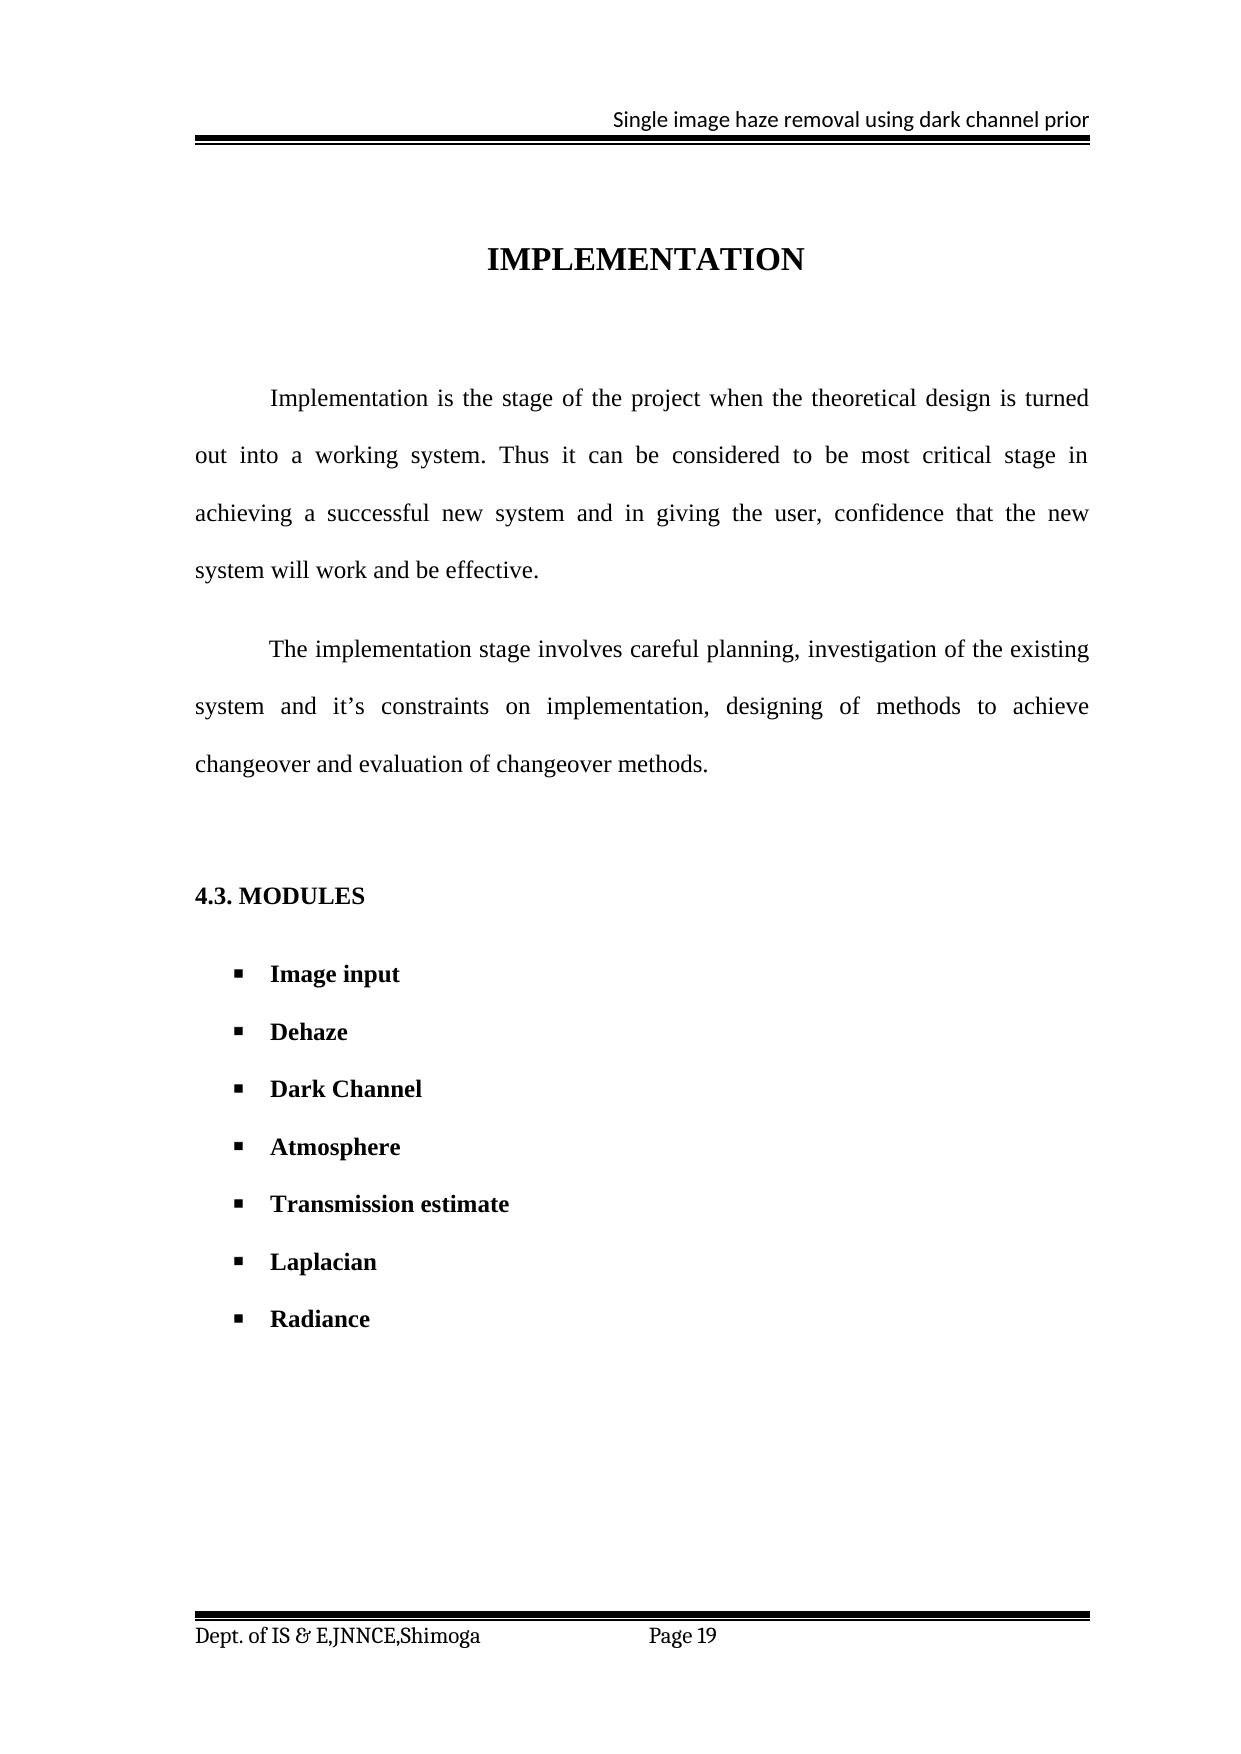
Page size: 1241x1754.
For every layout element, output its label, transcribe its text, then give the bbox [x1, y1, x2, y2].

text The implementation stage involves careful planning, investigation of the existing system and it’s constraints on implementation, designing of methods to achieve changeover and evaluation of changeover methods. [195, 634, 1090, 777]
list Dehaze [232, 1017, 1090, 1045]
list Image input [232, 959, 1090, 988]
list Dark Channel [232, 1074, 1090, 1103]
list Laplacian [232, 1247, 1090, 1275]
list Atmosphere [232, 1132, 1090, 1160]
text Implementation is the stage of the project when the theoretical design is turned out into a working system. Thus it can be considered to be most critical stage in achieving a successful new system and in giving the user, confidence that the new system will work and be effective. [195, 383, 1090, 584]
text 4.3. MODULES [195, 881, 1090, 909]
list Radiance [232, 1304, 1090, 1333]
text IMPLEMENTATION [195, 239, 1090, 278]
list Transmission estimate [232, 1189, 1090, 1218]
